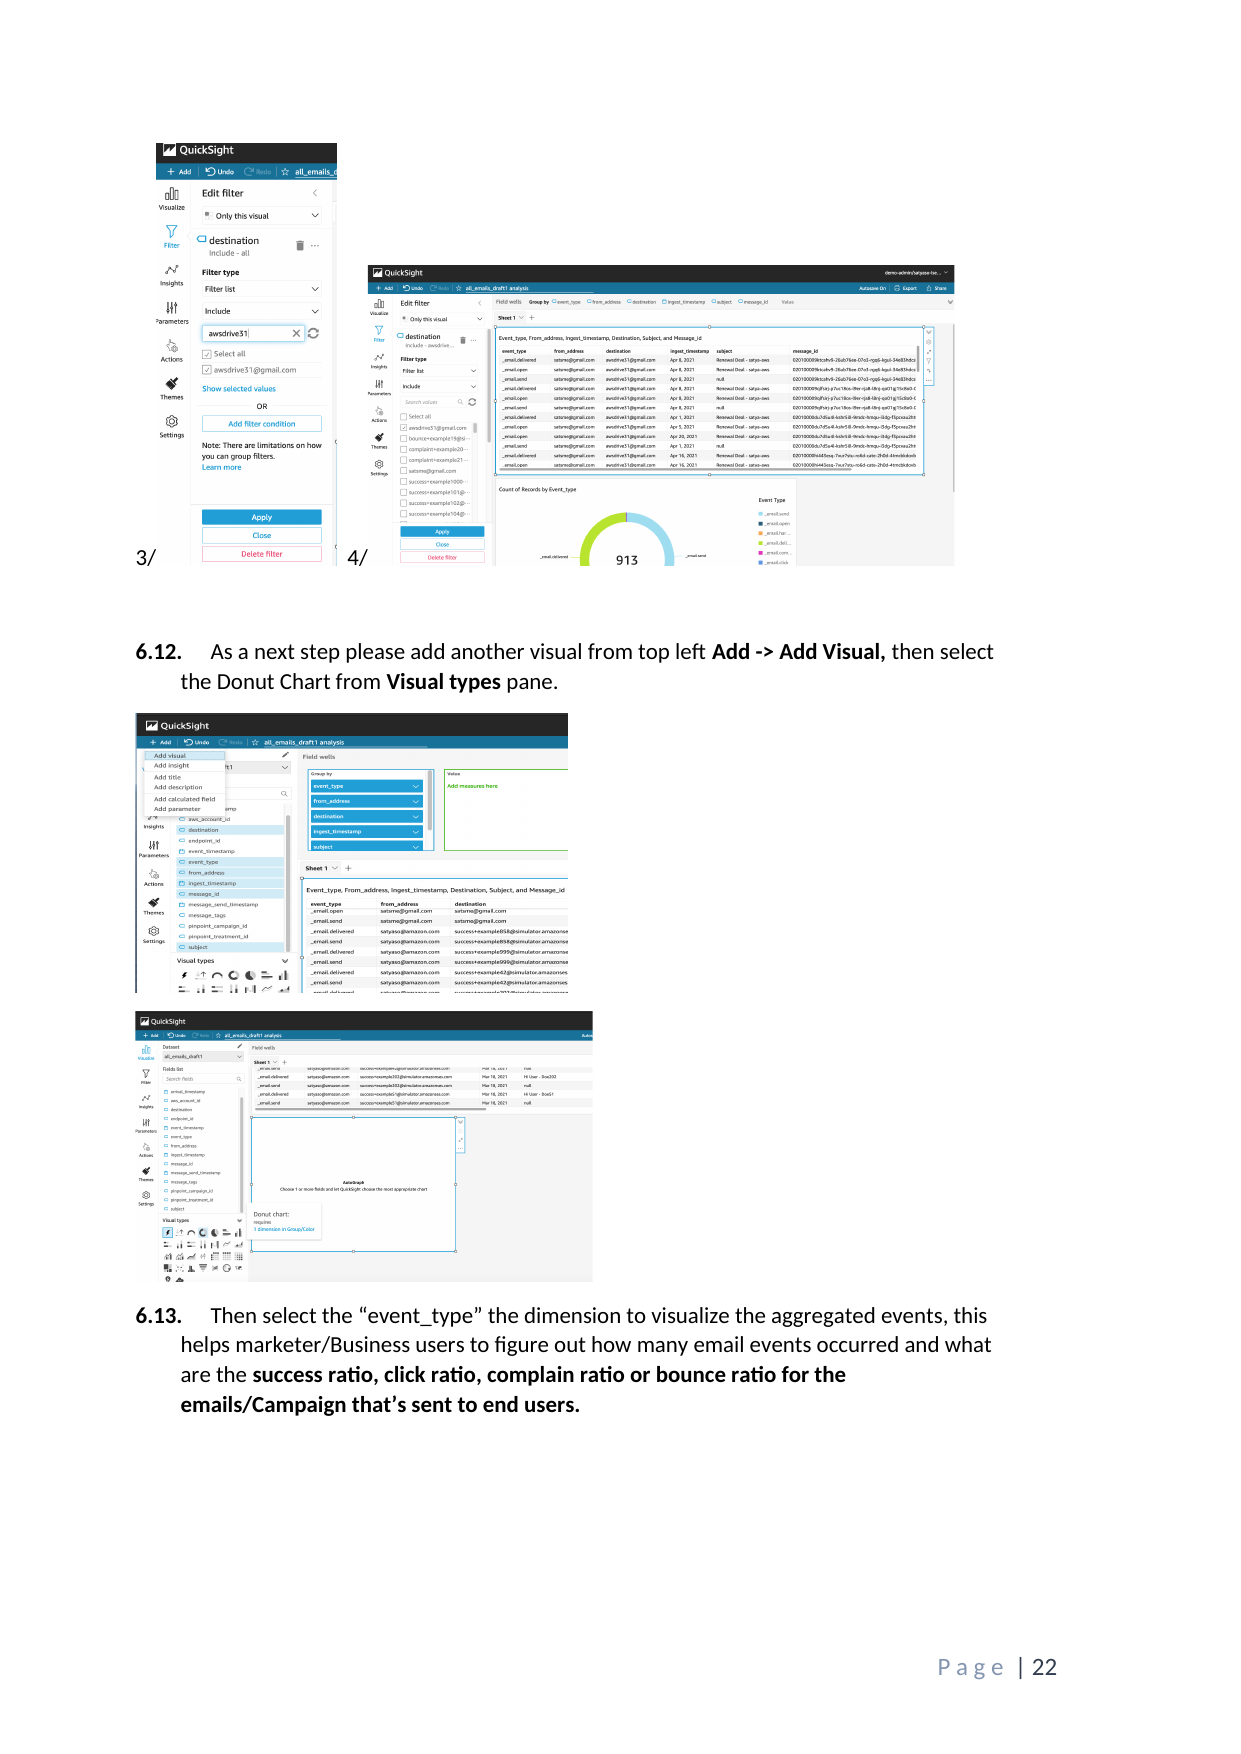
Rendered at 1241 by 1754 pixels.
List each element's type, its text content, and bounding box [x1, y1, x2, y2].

picture [135, 713, 568, 993]
picture [156, 143, 337, 566]
list Then select the “event_type” the dimension to visualize the aggregated events, this helps marketer/Business users to figure out how many email events occurred and what are the success ratio, click ratio, complain ratio or bounce ratio for the emails/Campaign that’s sent to end users. [135, 1301, 1000, 1418]
picture [135, 1011, 593, 1282]
picture [367, 265, 955, 566]
list As a next step please add another visual from top left Add -> Add Visual, then select the Donut Chart from Visual types pane. [135, 637, 1000, 695]
